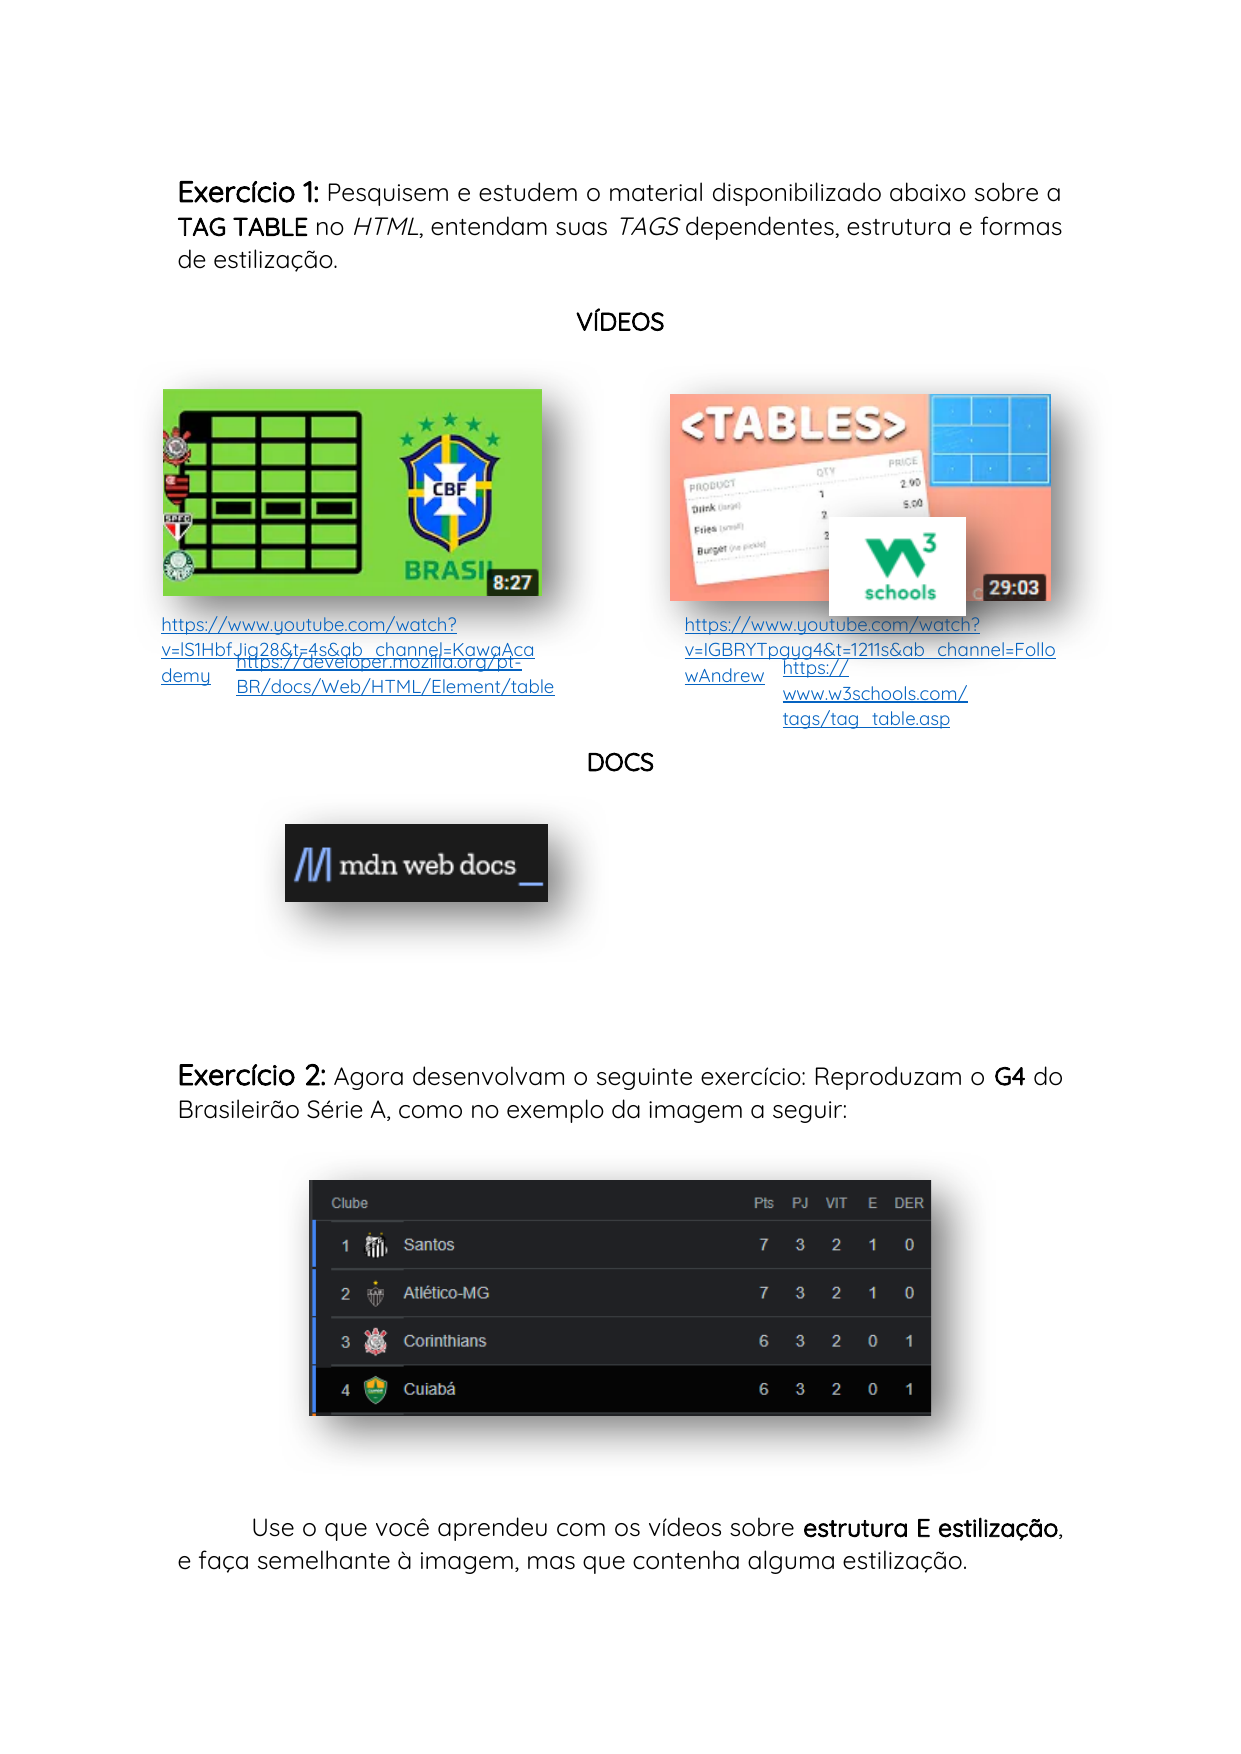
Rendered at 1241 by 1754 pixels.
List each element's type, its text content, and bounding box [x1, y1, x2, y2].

text Exercício 1: Pesquisem e estudem o material disponibilizado abaixo sobre a TAG TABLE no HTML, entendam suas TAGS dependentes, estrutura e formas de estilização. [177, 173, 1063, 275]
text Exercício 2: Agora desenvolvam o seguinte exercício: Reproduzam o G4 do Brasileirão Série A, como no exemplo da imagem a seguir: [177, 1056, 1063, 1125]
text DOCS [177, 460, 1063, 777]
picture [670, 394, 1051, 616]
picture [285, 824, 548, 902]
picture [163, 389, 542, 596]
picture [309, 1180, 932, 1416]
text VÍDEOS [177, 305, 1063, 337]
